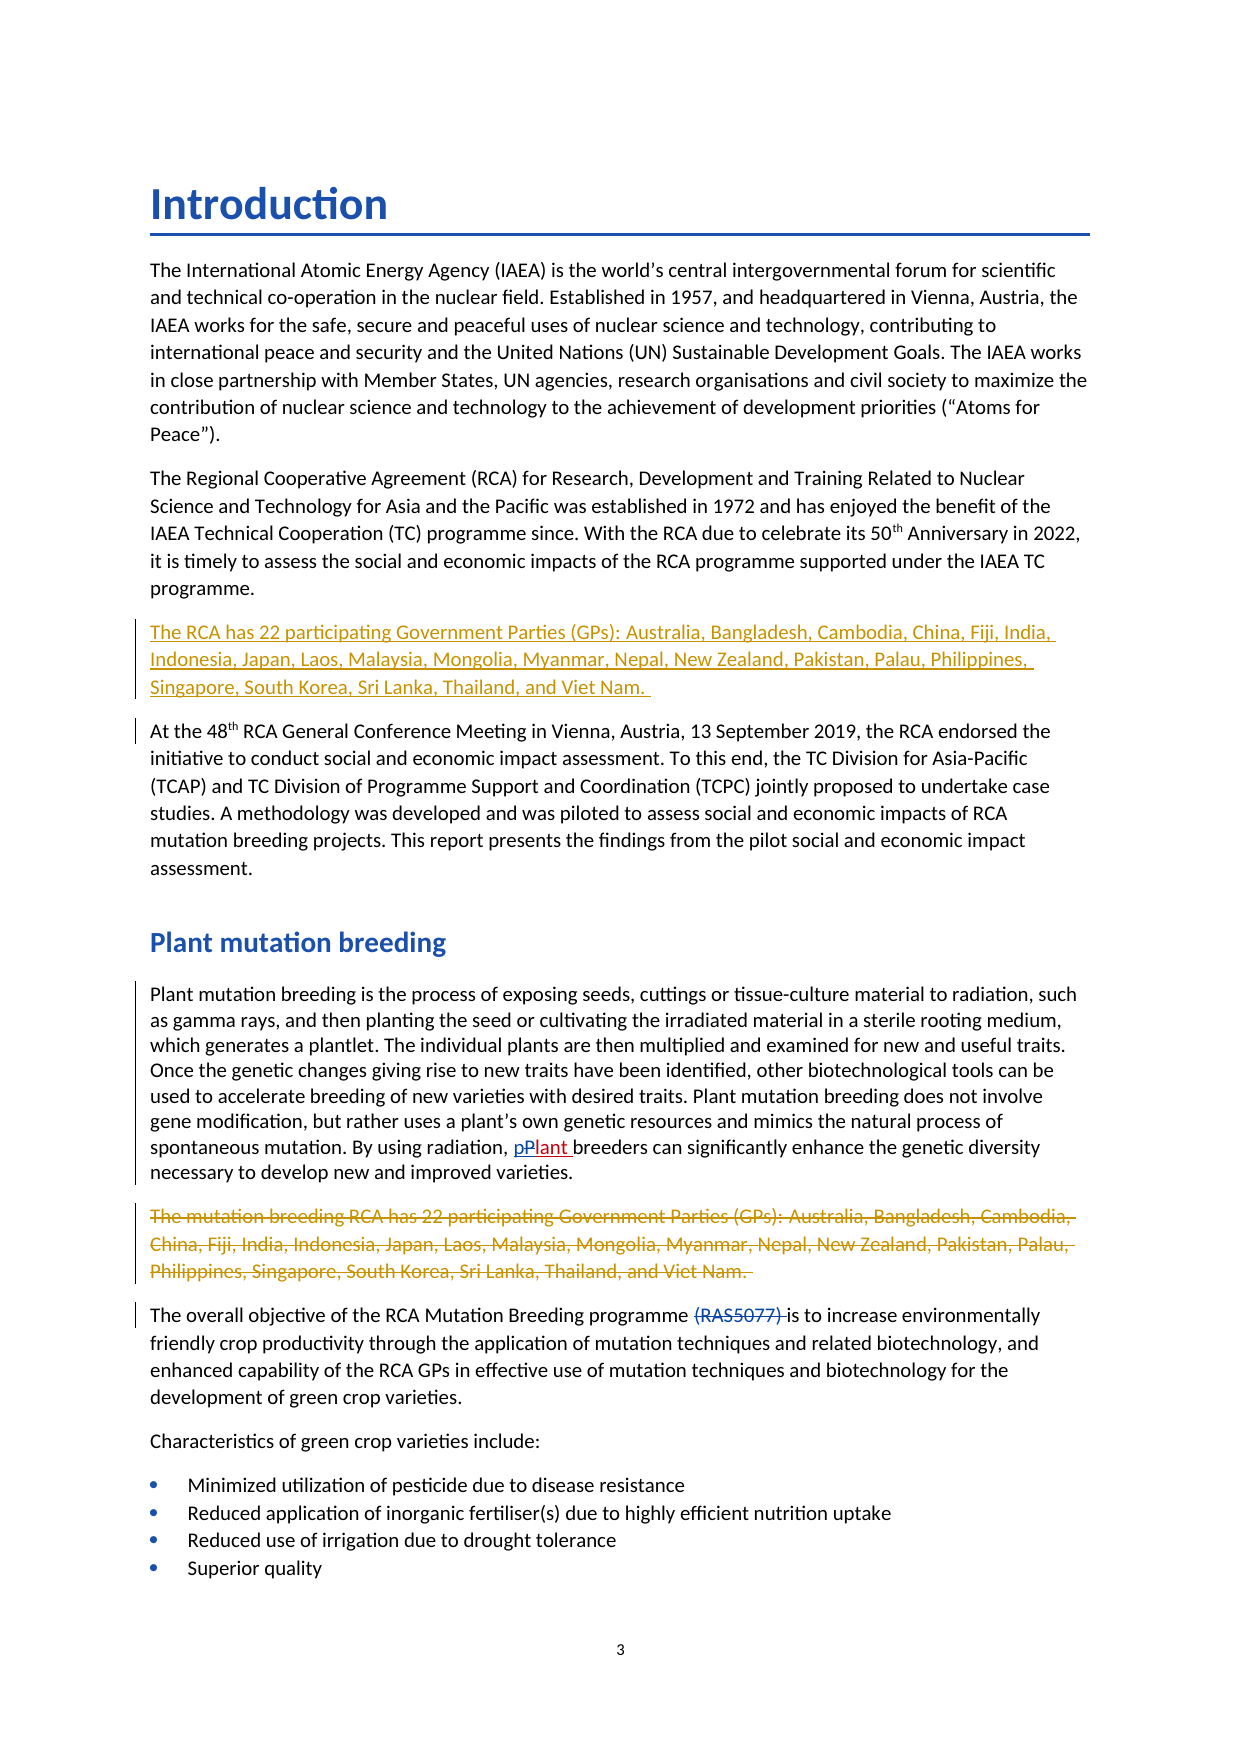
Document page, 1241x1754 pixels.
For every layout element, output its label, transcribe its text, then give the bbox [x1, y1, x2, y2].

text The International Atomic Energy Agency (IAEA) is the world’s central intergovernmental forum for scientific and technical co-operation in the nuclear field. Established in 1957, and headquartered in Vienna, Austria, the IAEA works for the safe, secure and peaceful uses of nuclear science and technology, contributing to international peace and security and the United Nations (UN) Sustainable Development Goals. The IAEA works in close partnership with Member States, UN agencies, research organisations and civil society to maximize the contribution of nuclear science and technology to the achievement of development priorities (“Atoms for Peace”). [150, 257, 1090, 447]
text Plant mutation breeding is the process of exposing seeds, cuttings or tissue-culture material to radiation, such as gamma rays, and then planting the seed or cultivating the irradiated material in a sterile rooting medium, which generates a plantlet. The individual plants are then multiplied and examined for new and useful traits. Once the genetic changes giving rise to new traits have been identified, other biotechnological tools can be used to accelerate breeding of new varieties with desired traits. Plant mutation breeding does not involve gene modification, but rather uses a plant’s own genetic resources and mimics the natural process of spontaneous mutation. By using radiation, breeders can significantly enhance the genetic diversity necessary to develop new and improved varieties. [150, 981, 1090, 1185]
text At the 48th RCA General Conference Meeting in Vienna, Austria, 13 September 2019, the RCA endorsed the initiative to conduct social and economic impact assessment. To this end, the TC Division for Asia-Pacific (TCAP) and TC Division of Programme Support and Coordination (TCPC) jointly proposed to undertake case studies. A methodology was developed and was piloted to assess social and economic impacts of RCA mutation breeding projects. This report presents the findings from the pilot social and economic impact assessment. [150, 718, 1090, 881]
text Minimized utilization of pesticide due to disease resistance [150, 1473, 1090, 1498]
text Reduced application of inorganic fertiliser(s) due to highly efficient nutrition uptake [150, 1500, 1090, 1525]
text Superior quality [150, 1555, 1090, 1580]
subtitle Introduction [150, 175, 1090, 233]
text Characteristics of green crop varieties include: [150, 1428, 1090, 1454]
text Reduced use of irrigation due to drought tolerance [150, 1527, 1090, 1553]
text The overall objective of the RCA Mutation Breeding programme is to increase environmentally friendly crop productivity through the application of mutation techniques and related biotechnology, and enhanced capability of the RCA GPs in effective use of mutation techniques and biotechnology for the development of green crop varieties. [150, 1302, 1090, 1410]
text The Regional Cooperative Agreement (RCA) for Research, Development and Training Related to Nuclear Science and Technology for Asia and the Pacific was established in 1972 and has enjoyed the benefit of the IAEA Technical Cooperation (TC) programme since. With the RCA due to celebrate its 50th Anniversary in 2022, it is timely to assess the social and economic impacts of the RCA programme supported under the IAEA TC programme. [150, 466, 1090, 601]
subtitle Plant mutation breeding [150, 924, 1090, 960]
